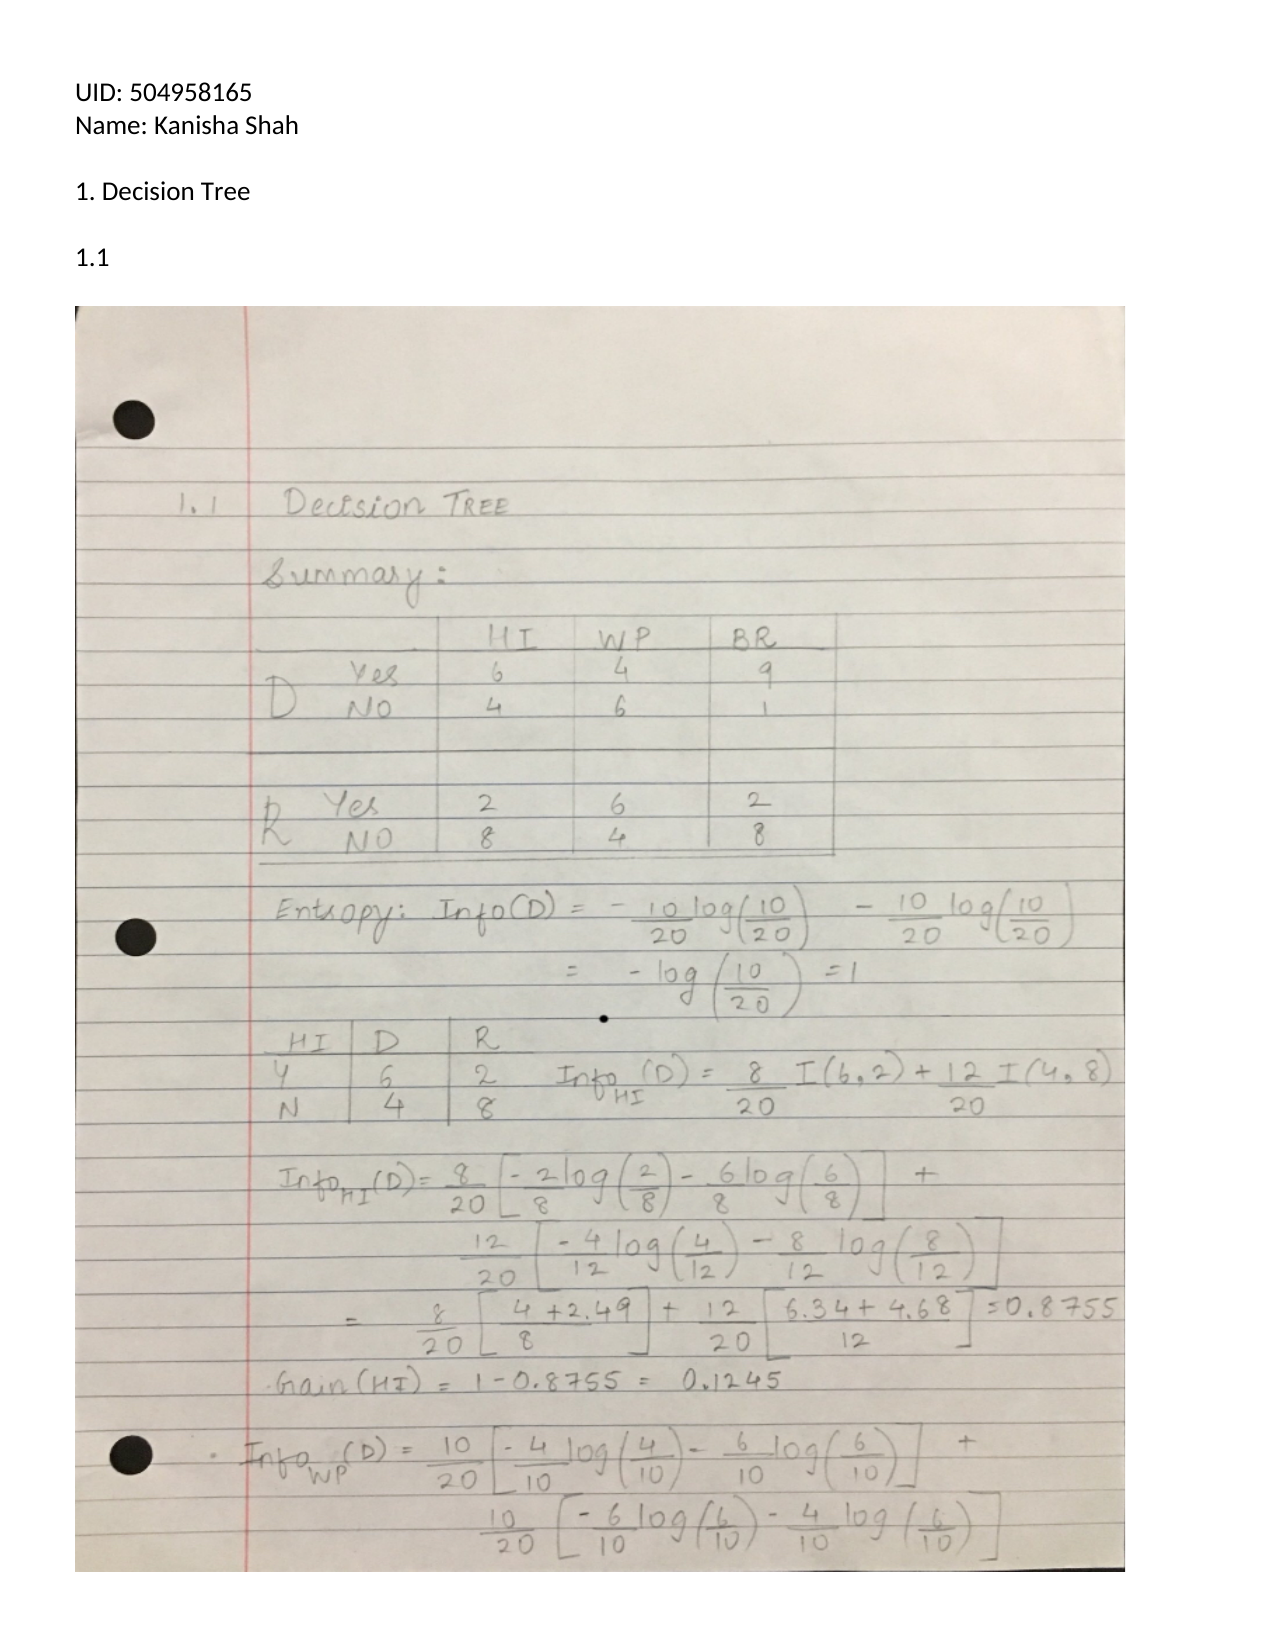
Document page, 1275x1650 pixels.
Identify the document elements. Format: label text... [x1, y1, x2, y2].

text UID: 504958165 [75, 75, 1200, 108]
text 1. Decision Tree [75, 174, 1200, 207]
text Name: Kanisha Shah [75, 108, 1200, 141]
picture [75, 306, 1125, 1572]
text 1.1 [75, 240, 1200, 273]
